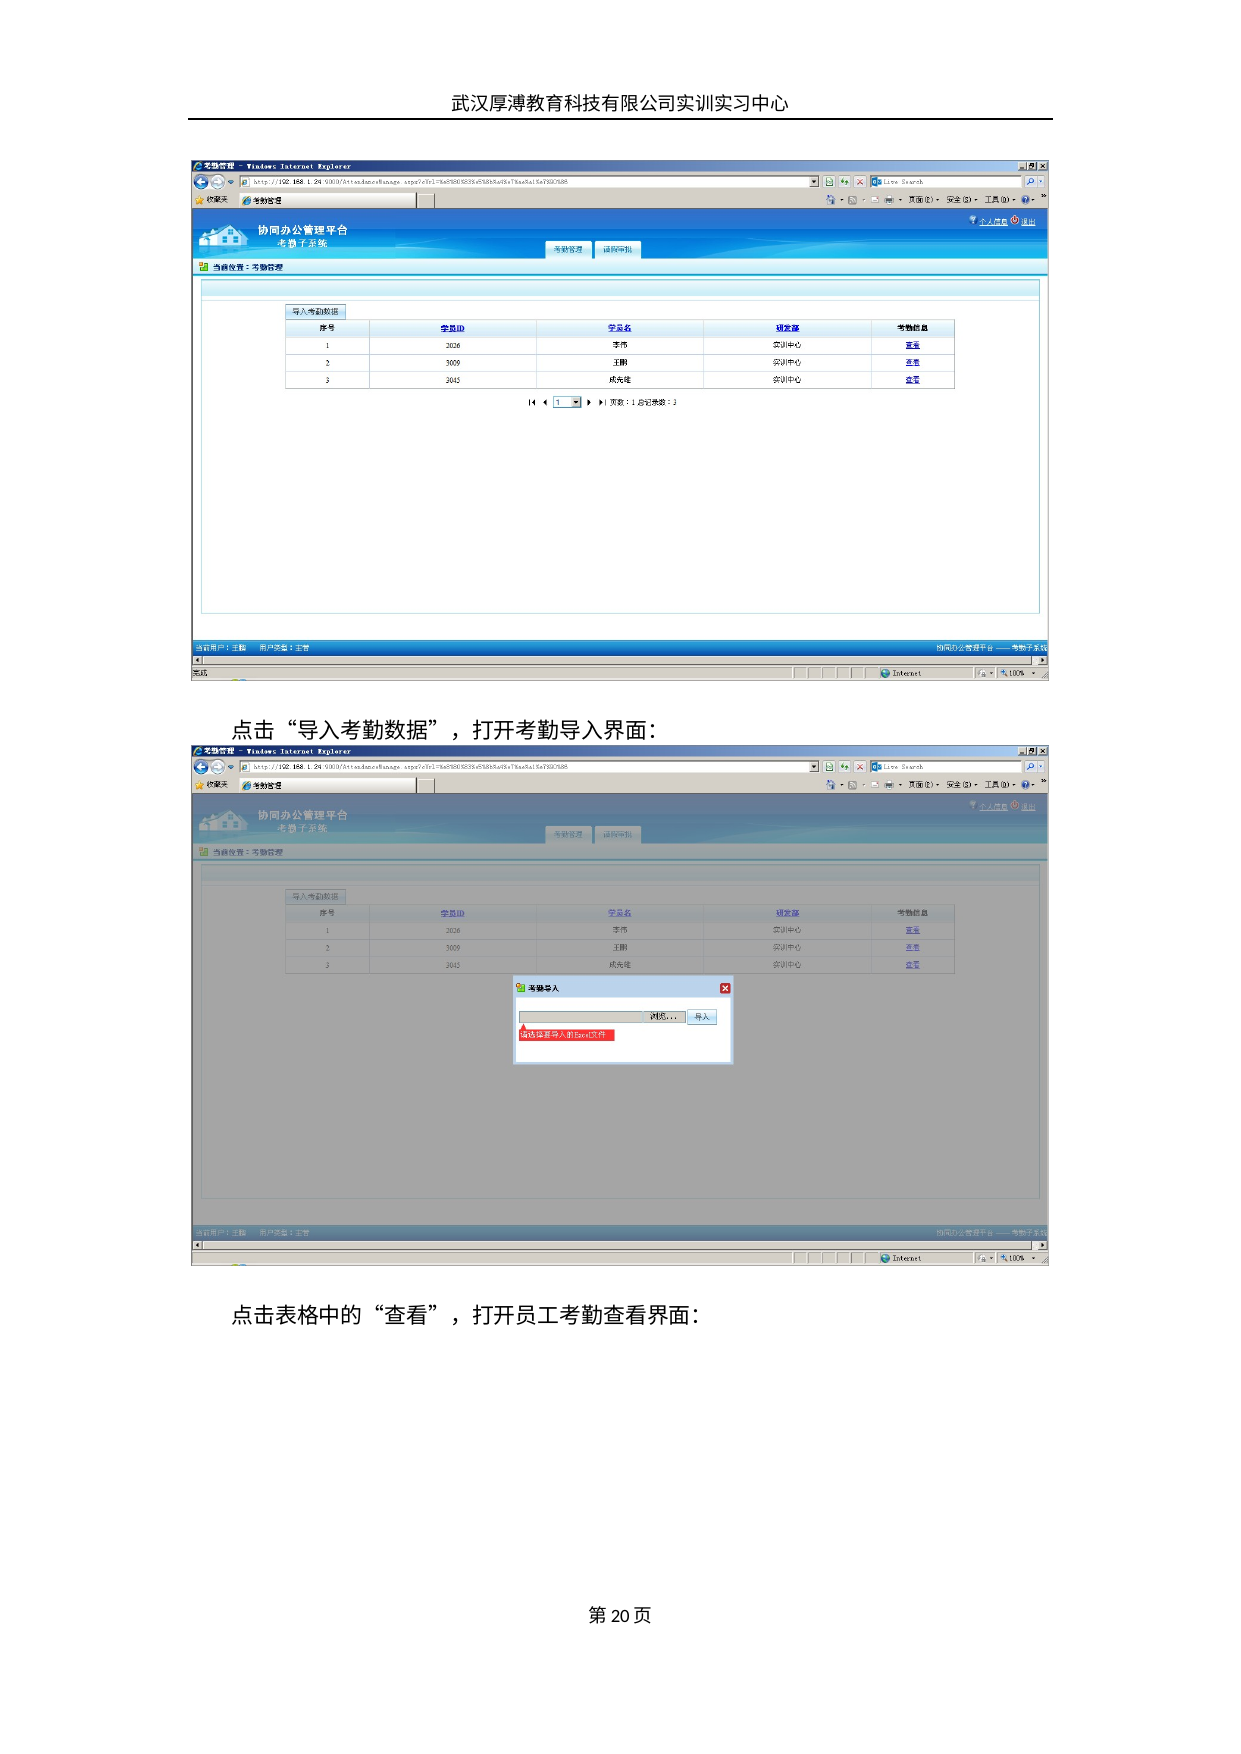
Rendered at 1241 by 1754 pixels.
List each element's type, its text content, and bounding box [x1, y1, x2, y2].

picture [191, 745, 1049, 1266]
text 点击表格中的“查看”，打开员工考勤查看界面： [187, 1298, 1053, 1330]
text 点击“导入考勤数据”，打开考勤导入界面： [187, 713, 1053, 745]
picture [191, 160, 1049, 681]
